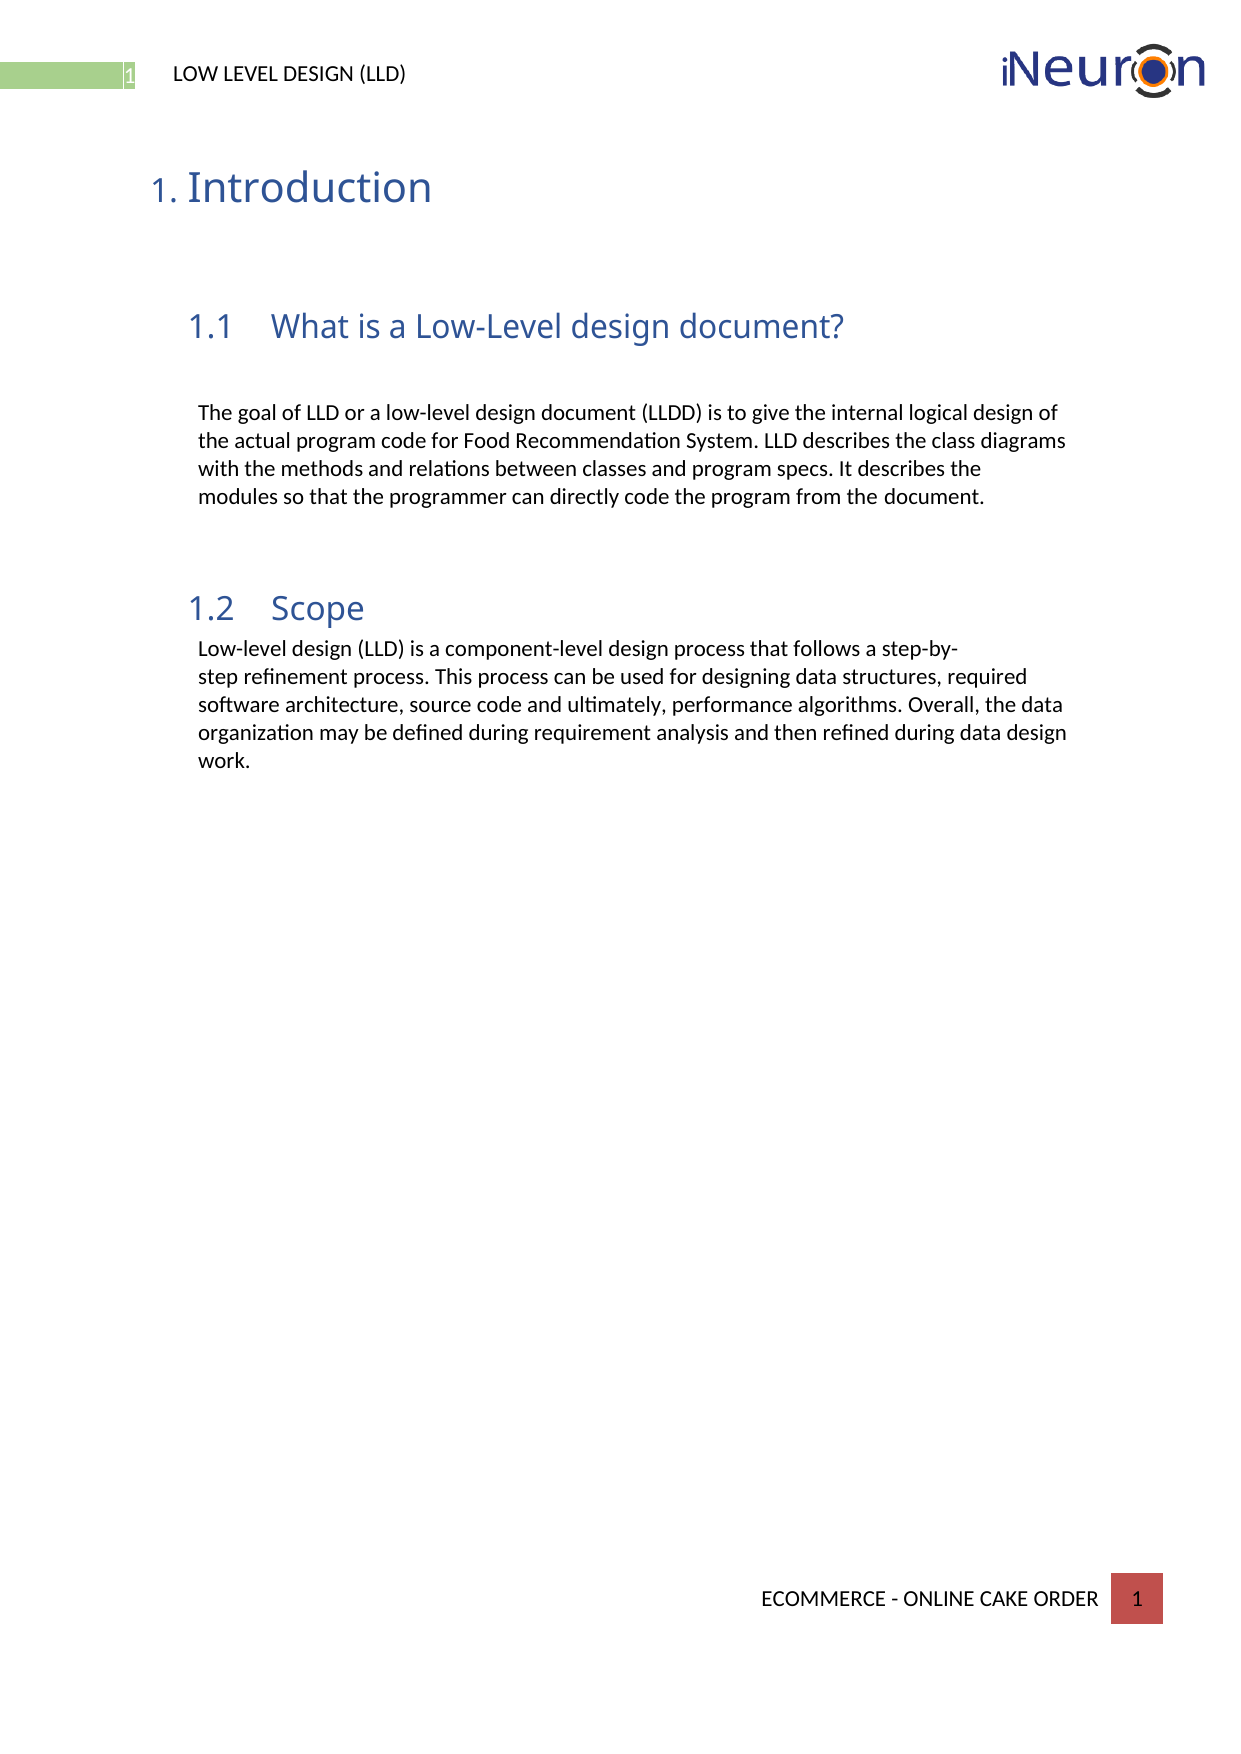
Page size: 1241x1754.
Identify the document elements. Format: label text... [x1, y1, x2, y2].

subtitle Introduction [150, 158, 1163, 215]
subtitle What is a Low-Level design document? [187, 303, 1163, 348]
picture [1002, 43, 1205, 98]
text The goal of LLD or a low-level design document (LLDD) is to give the internal logical design of the actual program code for Food Recommendation System. LLD describes the class diagrams with the methods and relations between classes and program specs. It describes the modules so that the programmer can directly code the program from the document. [198, 398, 1067, 510]
subtitle Scope [187, 585, 1163, 630]
text step refinement process. This process can be used for designing data structures, required software architecture, source code and ultimately, performance algorithms. Overall, the data organization may be defined during requirement analysis and then refined during data design work. [198, 662, 1070, 774]
text Low-level design (LLD) is a component-level design process that follows a step-by- [198, 634, 1163, 662]
